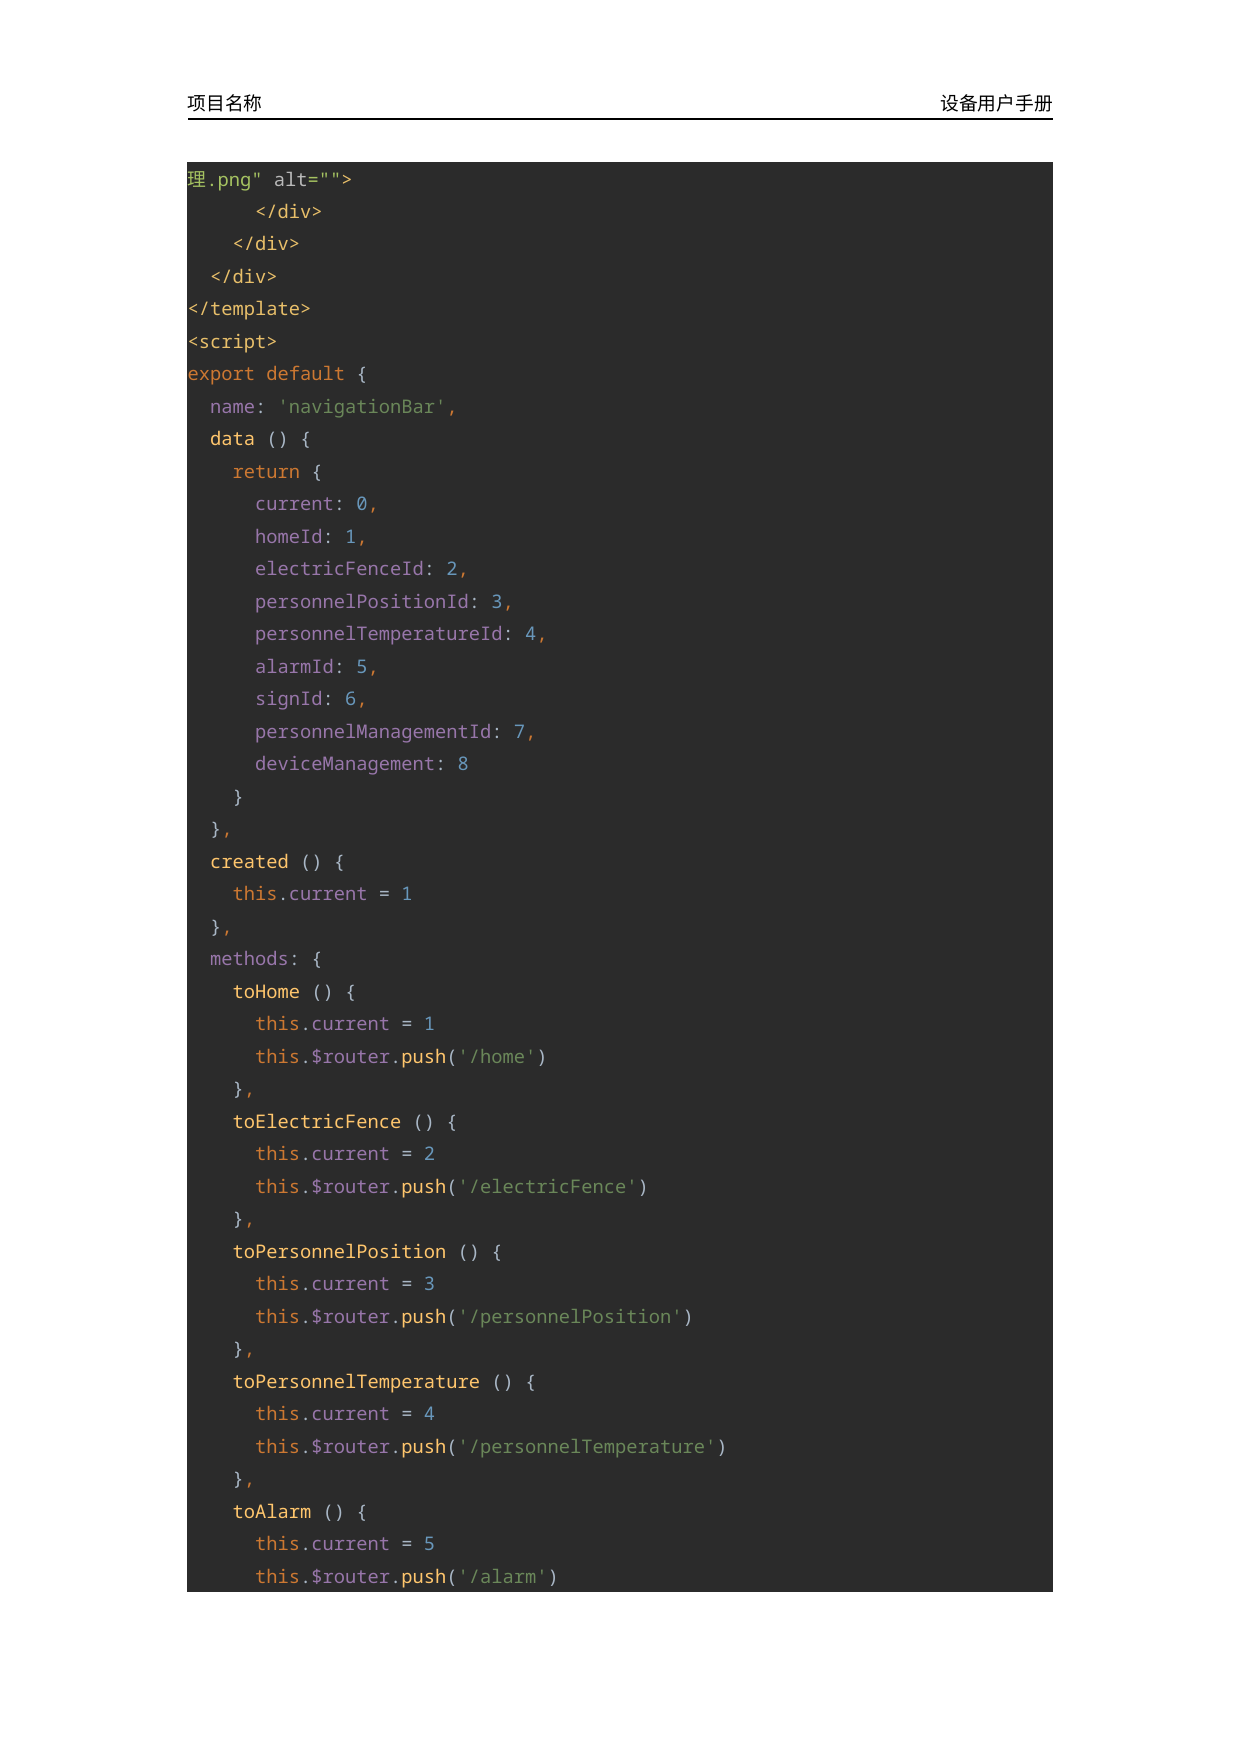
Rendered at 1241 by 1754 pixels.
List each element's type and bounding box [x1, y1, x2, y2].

text [187, 162, 1053, 1592]
